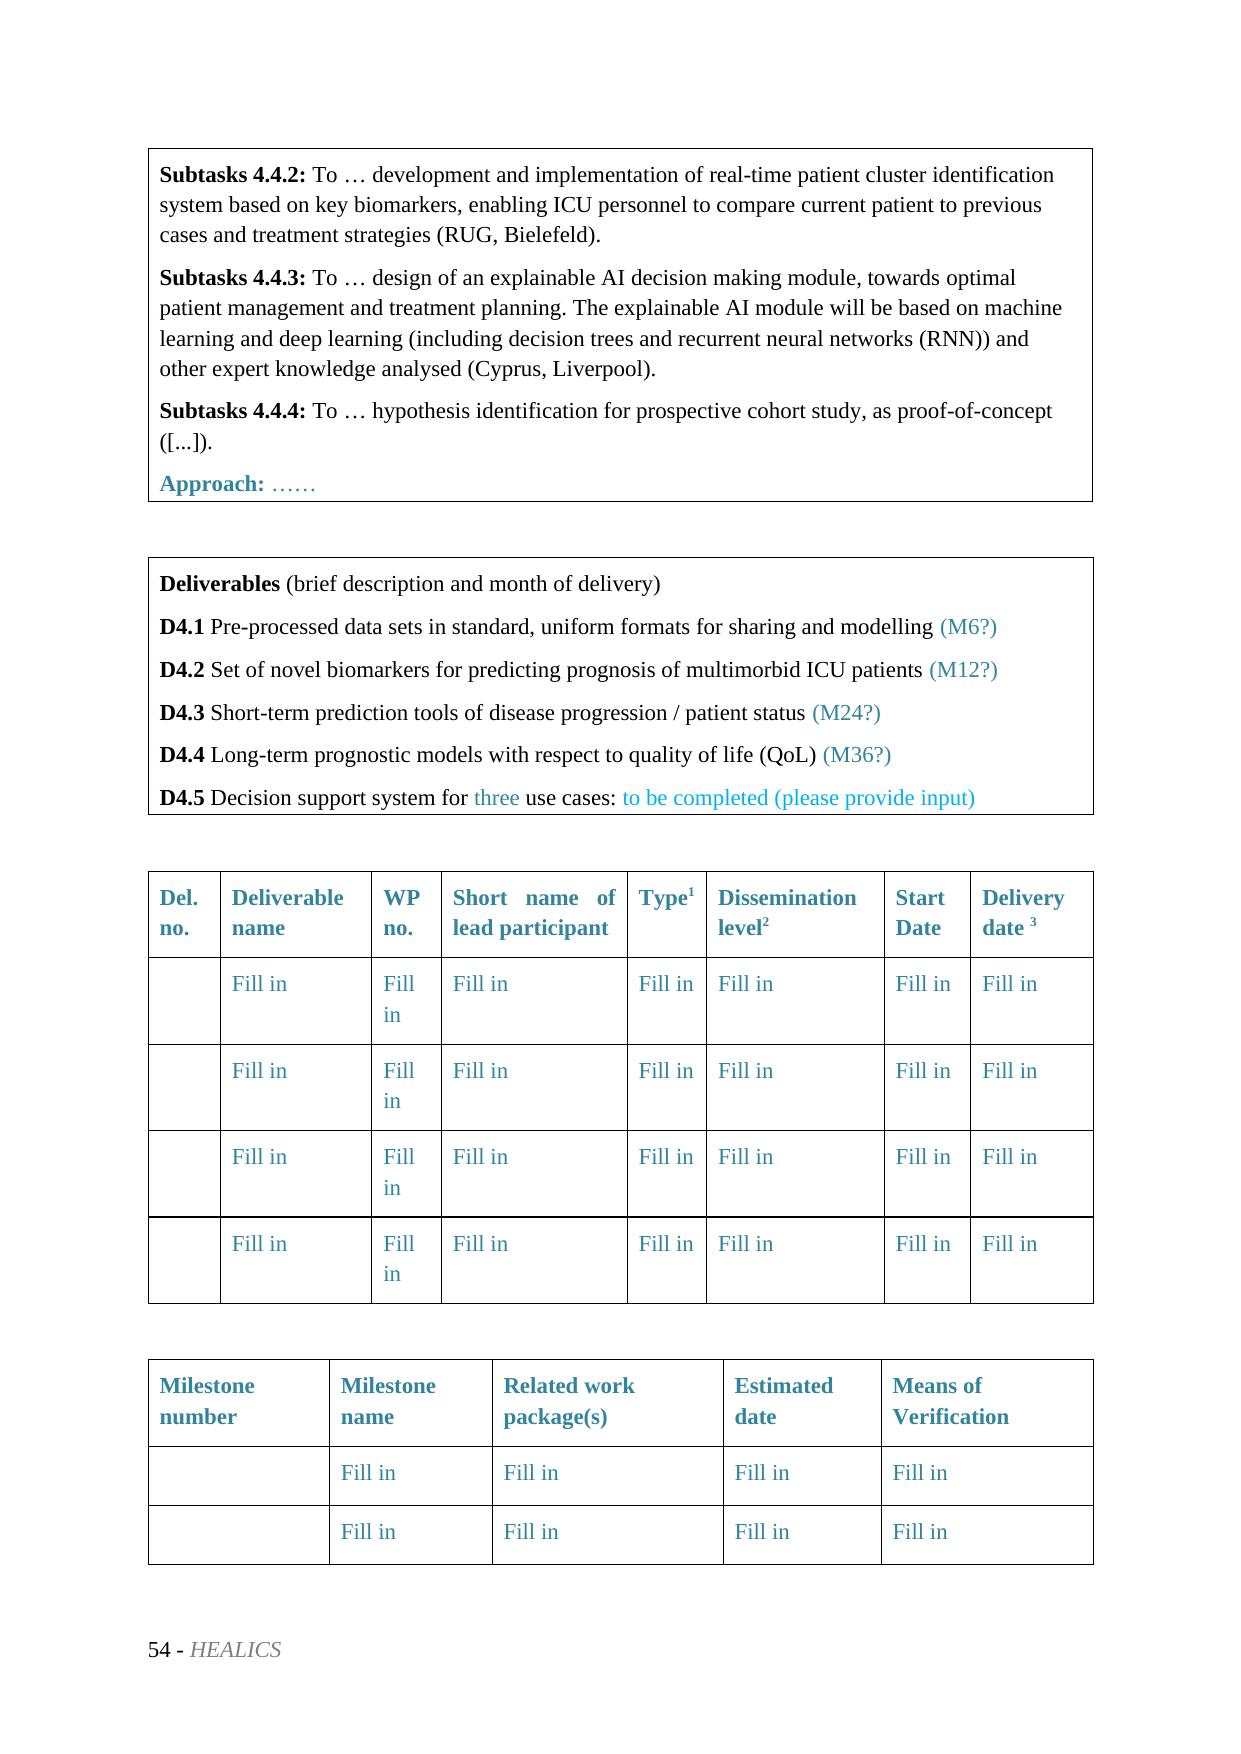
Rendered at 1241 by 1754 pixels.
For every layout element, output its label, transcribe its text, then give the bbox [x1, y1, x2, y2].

table_cell Fill in [724, 1447, 881, 1504]
table_cell Fill in [885, 1045, 970, 1130]
table_cell Fill in [971, 1218, 1093, 1303]
table_cell Fill in [971, 1131, 1093, 1216]
table_cell Fill in [707, 1218, 884, 1303]
table_cell [149, 1218, 220, 1303]
table_cell Fill in [707, 1045, 884, 1130]
table_cell Fill in [442, 1218, 627, 1303]
table_cell Fill in [493, 1506, 723, 1564]
table_cell Fill in [628, 1045, 706, 1130]
table_header Delivery date 3 [971, 872, 1093, 957]
table_cell Fill in [493, 1447, 723, 1504]
table_cell [149, 958, 220, 1043]
table_cell Fill in [882, 1506, 1093, 1564]
table_header Milestone number [149, 1360, 329, 1446]
table_cell Fill in [885, 1218, 970, 1303]
table_cell Fill in [882, 1447, 1093, 1504]
table_header Deliverable name [221, 872, 371, 957]
table_cell Fill in [707, 1131, 884, 1216]
table_cell Fill in [885, 1131, 970, 1216]
table_cell Fill in [330, 1447, 492, 1504]
table_cell Fill in [221, 1131, 371, 1216]
table_header Deliverables (brief description and month of delivery) D4.1 Pre-processed data sets in standard, uniform formats for sharing and modelling (M6?) D4.2 Set of novel biomarkers for predicting prognosis of multimorbid ICU patients (M12?) D4.3 Short-term prediction tools of disease progression / patient status (M24?) D4.4 Long-term prognostic models with respect to quality of life (QoL) (M36?) D4.5 Decision support system for three use cases: to be completed (please provide input) [149, 558, 1093, 814]
table_header Start Date [885, 872, 970, 957]
table_cell Fill in [707, 958, 884, 1043]
table_cell Fill in [372, 958, 441, 1043]
table_header Dissemination level2 [707, 872, 884, 957]
table_cell Fill in [221, 1045, 371, 1130]
table_cell Fill in [372, 1218, 441, 1303]
table_cell Fill in [971, 958, 1093, 1043]
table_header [149, 149, 1092, 501]
table_cell Fill in [628, 958, 706, 1043]
table_cell Fill in [442, 958, 627, 1043]
table_cell Fill in [971, 1045, 1093, 1130]
table_header Type1 [628, 872, 706, 957]
table_cell Fill in [372, 1045, 441, 1130]
table_cell Fill in [330, 1506, 492, 1564]
table_cell Fill in [442, 1131, 627, 1216]
table_header Estimated date [724, 1360, 881, 1446]
table_cell Fill in [628, 1218, 706, 1303]
table_cell Fill in [221, 1218, 371, 1303]
table_cell Fill in [372, 1131, 441, 1216]
table_cell Fill in [221, 958, 371, 1043]
table_cell [149, 1506, 329, 1564]
table_cell Fill in [442, 1045, 627, 1130]
table_cell [149, 1131, 220, 1216]
table_cell [149, 1045, 220, 1130]
table_cell [149, 1447, 329, 1504]
table_header Del. no. [149, 872, 220, 957]
table_cell Fill in [724, 1506, 881, 1564]
table_header Related work package(s) [493, 1360, 723, 1446]
table_header WP no. [372, 872, 441, 957]
table_header Milestone name [330, 1360, 492, 1446]
table_cell Fill in [628, 1131, 706, 1216]
table_header Means of Verification [882, 1360, 1093, 1446]
table_cell Fill in [885, 958, 970, 1043]
table_header Short name of lead participant [442, 872, 627, 957]
